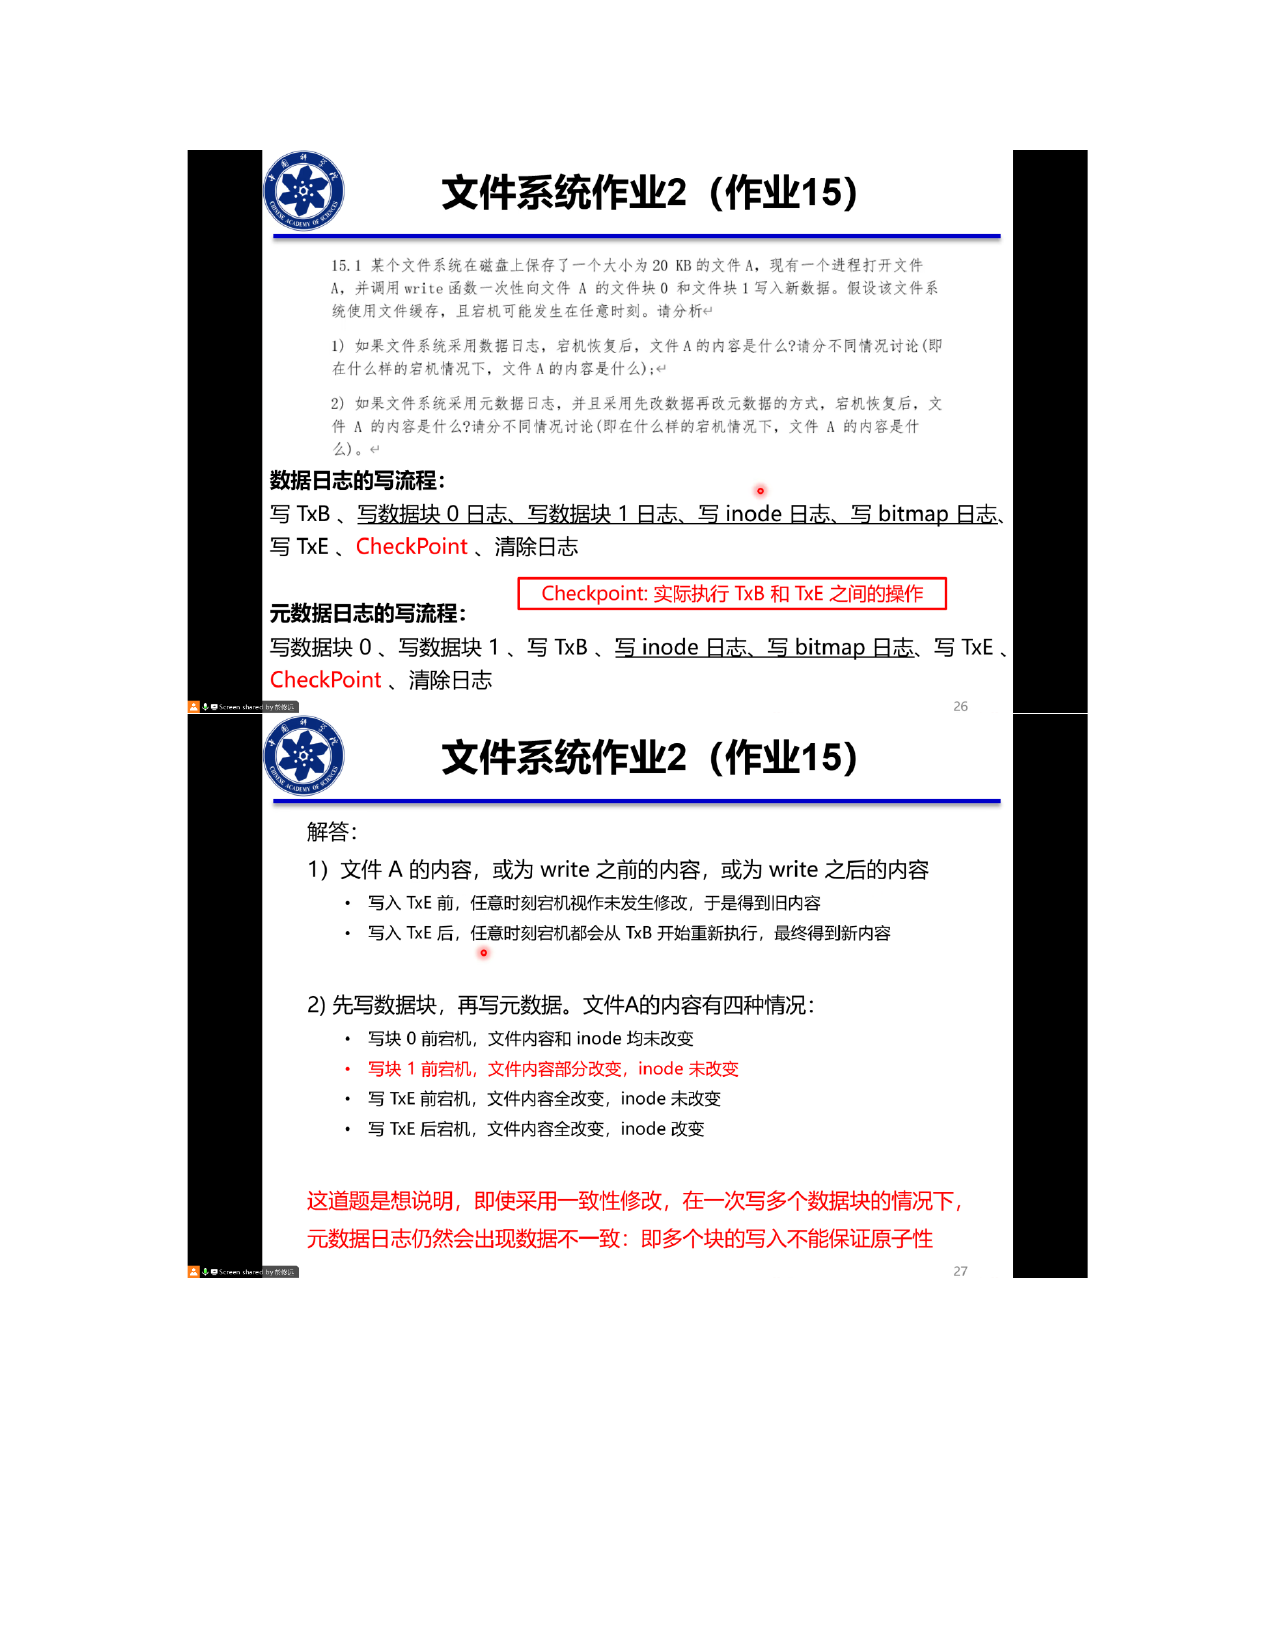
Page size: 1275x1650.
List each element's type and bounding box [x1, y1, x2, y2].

picture [187, 714, 1088, 1278]
picture [187, 150, 1088, 713]
